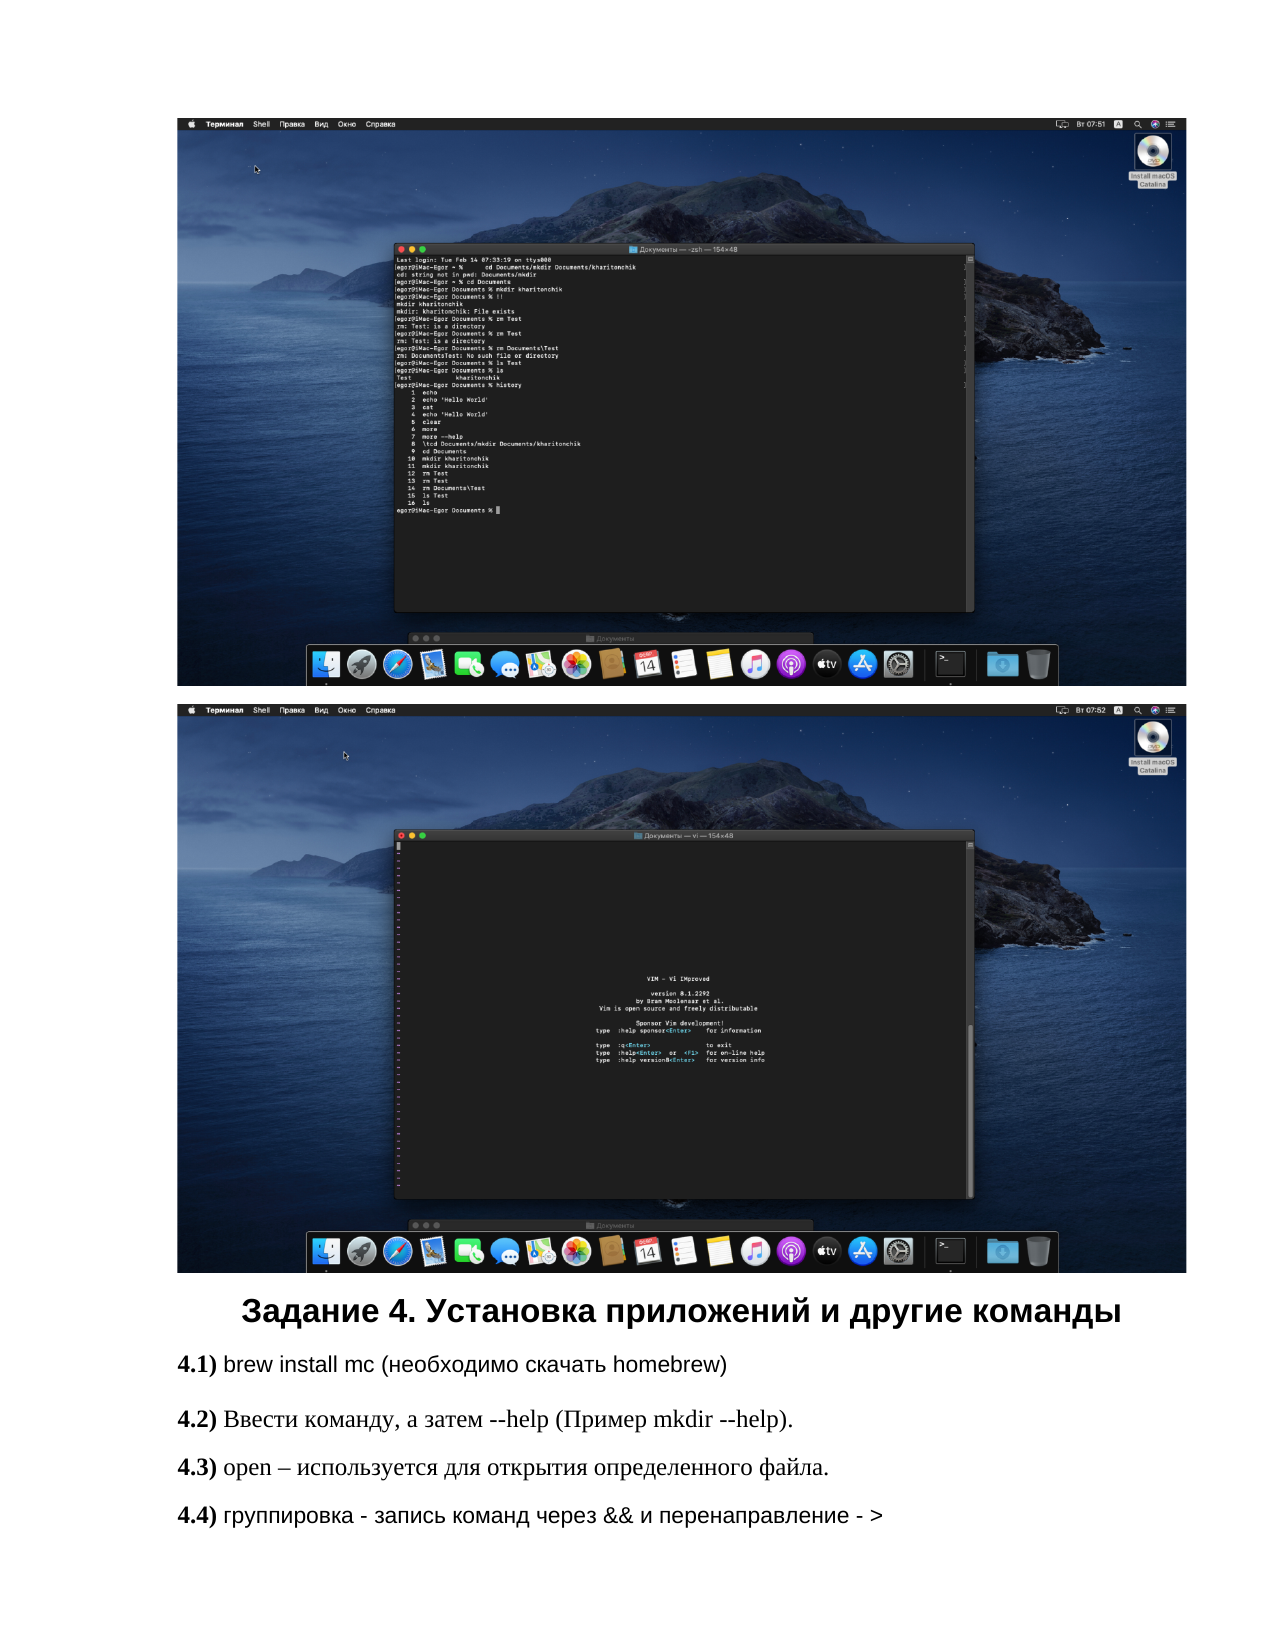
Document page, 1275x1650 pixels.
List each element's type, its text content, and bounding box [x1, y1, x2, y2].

text 4.1) brew install mc (необходимо скачать homebrew) [177, 1349, 1186, 1378]
text 4.3) open – используется для открытия определенного файла. [177, 1452, 1186, 1481]
text 4.4) группировка - запись команд через && и перенаправление - > [177, 1500, 1186, 1529]
text 4.2) Ввести команду, а затем --help (Пример mkdir --help). [177, 1404, 1186, 1433]
picture [177, 118, 1187, 686]
text Задание 4. Установка приложений и другие команды [177, 1291, 1186, 1330]
picture [177, 704, 1187, 1273]
